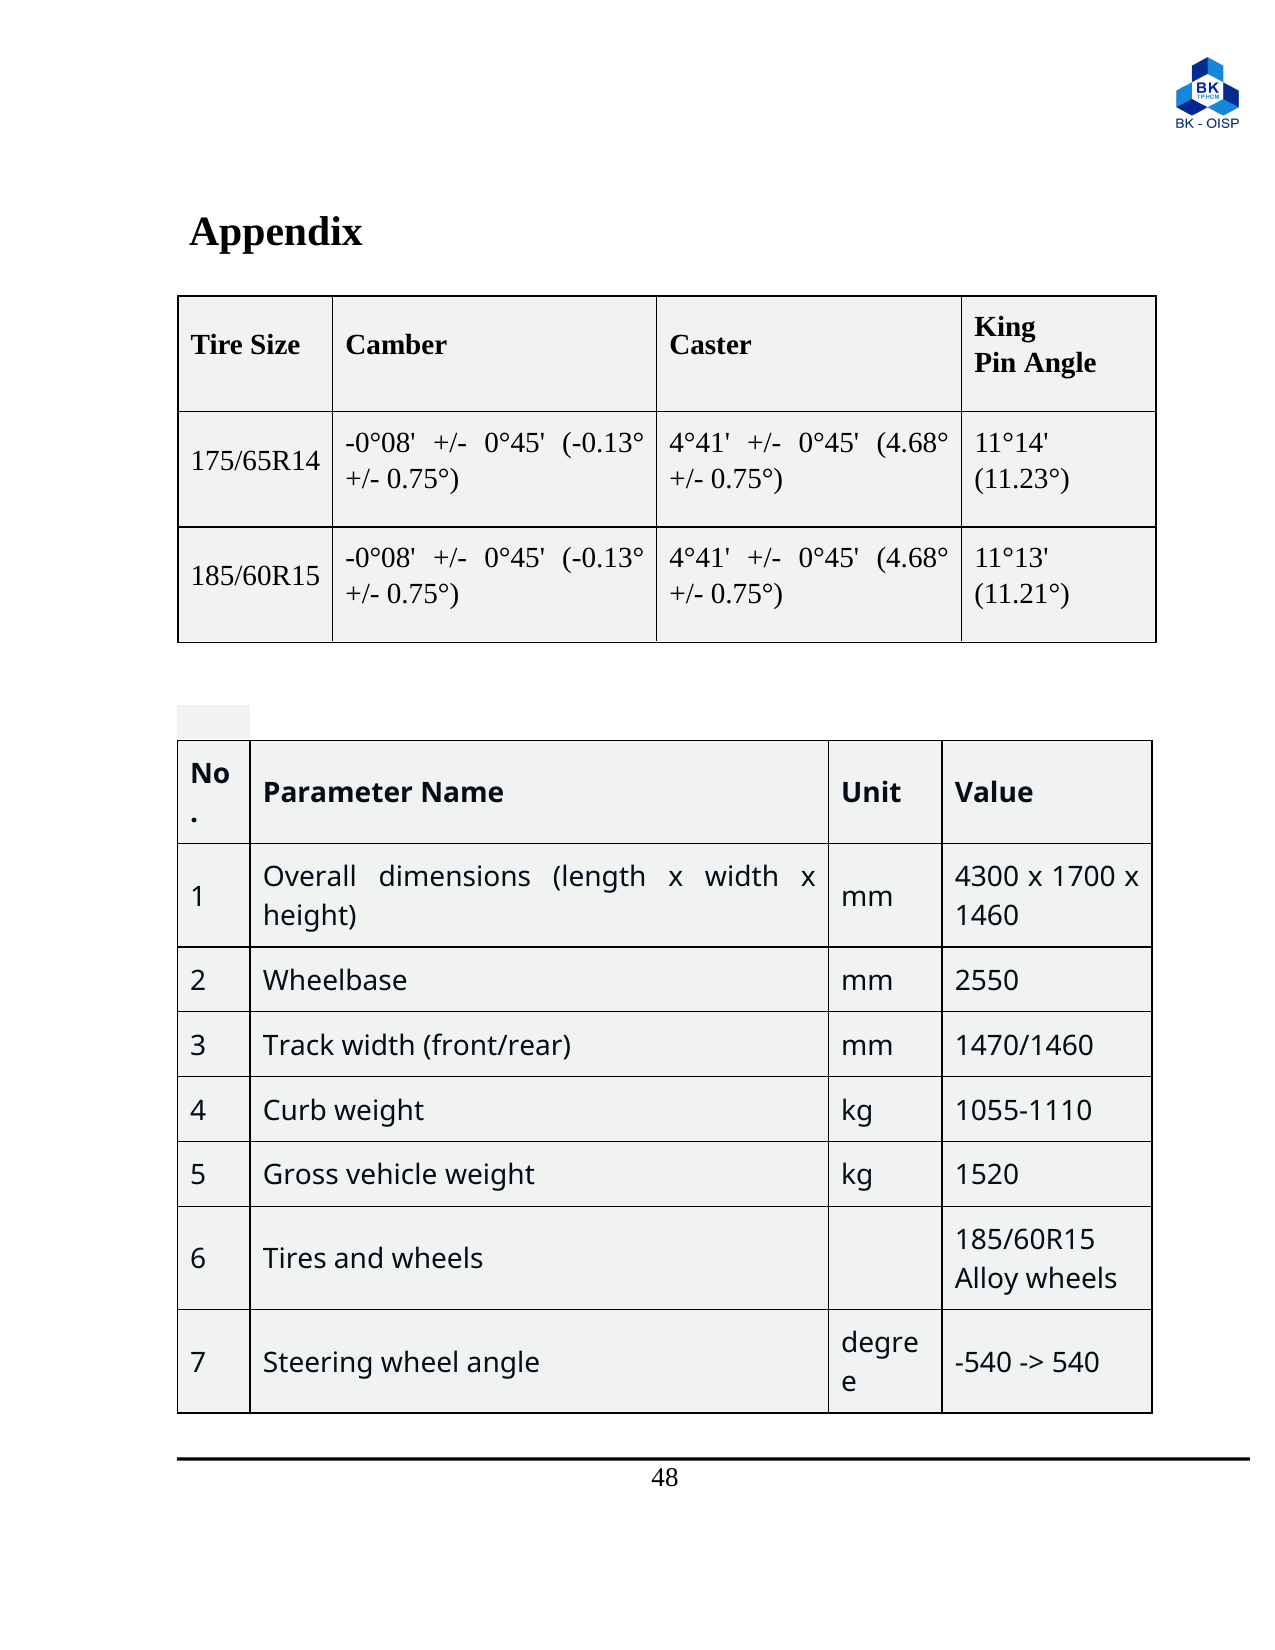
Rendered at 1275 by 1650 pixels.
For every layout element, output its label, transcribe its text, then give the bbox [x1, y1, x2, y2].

table_cell 7 [178, 1310, 249, 1412]
table_cell 11°13' (11.21°) [962, 528, 1155, 641]
table_cell -540 -> 540 [943, 1310, 1151, 1412]
table_cell 4 [178, 1077, 249, 1141]
table_cell 1055-1110 [943, 1077, 1151, 1141]
table_cell degree [829, 1310, 941, 1412]
table_cell -0°08' +/- 0°45' (-0.13° +/- 0.75°) [333, 528, 656, 641]
table_cell 175/65R14 [179, 412, 332, 526]
picture [1175, 56, 1240, 134]
table_cell 185/60R15 [179, 528, 332, 641]
table_header [177, 705, 250, 739]
table_cell 1470/1460 [943, 1012, 1151, 1076]
table_cell kg [829, 1077, 941, 1141]
table_cell 3 [178, 1012, 249, 1076]
table_header Camber [333, 297, 656, 411]
table_header Caster [657, 297, 961, 411]
table_cell Wheelbase [251, 948, 828, 1011]
table_cell 4°41' +/- 0°45' (4.68° +/- 0.75°) [657, 528, 961, 641]
table_cell -0°08' +/- 0°45' (-0.13° +/- 0.75°) [333, 412, 656, 526]
table_cell mm [829, 844, 941, 946]
table_cell Unit [829, 741, 941, 843]
table_cell kg [829, 1142, 941, 1206]
table_cell Track width (front/rear) [251, 1012, 828, 1076]
table_cell No. [178, 741, 249, 843]
table_cell 1520 [943, 1142, 1151, 1206]
table_cell Parameter Name [251, 741, 828, 843]
table_cell Tires and wheels [251, 1207, 828, 1309]
table_cell 4°41' +/- 0°45' (4.68° +/- 0.75°) [657, 412, 961, 526]
table_header King Pin Angle [962, 297, 1155, 411]
table_cell mm [829, 948, 941, 1011]
table_cell mm [829, 1012, 941, 1076]
table_cell 2 [178, 948, 249, 1011]
table_cell Curb weight [251, 1077, 828, 1141]
table_cell 4300 x 1700 x 1460 [943, 844, 1151, 946]
table_cell Value [943, 741, 1151, 843]
table_cell Gross vehicle weight [251, 1142, 828, 1206]
table_header Tire Size [179, 297, 332, 411]
table_cell Overall dimensions (length x width x height) [251, 844, 828, 946]
table_cell 11°14' (11.23°) [962, 412, 1155, 526]
subtitle Appendix [130, 207, 1157, 255]
table_cell Steering wheel angle [251, 1310, 828, 1412]
table_cell [829, 1207, 941, 1309]
table_cell 1 [178, 844, 249, 946]
table_cell 2550 [943, 948, 1151, 1011]
table_cell 5 [178, 1142, 249, 1206]
table_cell 185/60R15 Alloy wheels [943, 1207, 1151, 1309]
table_cell 6 [178, 1207, 249, 1309]
